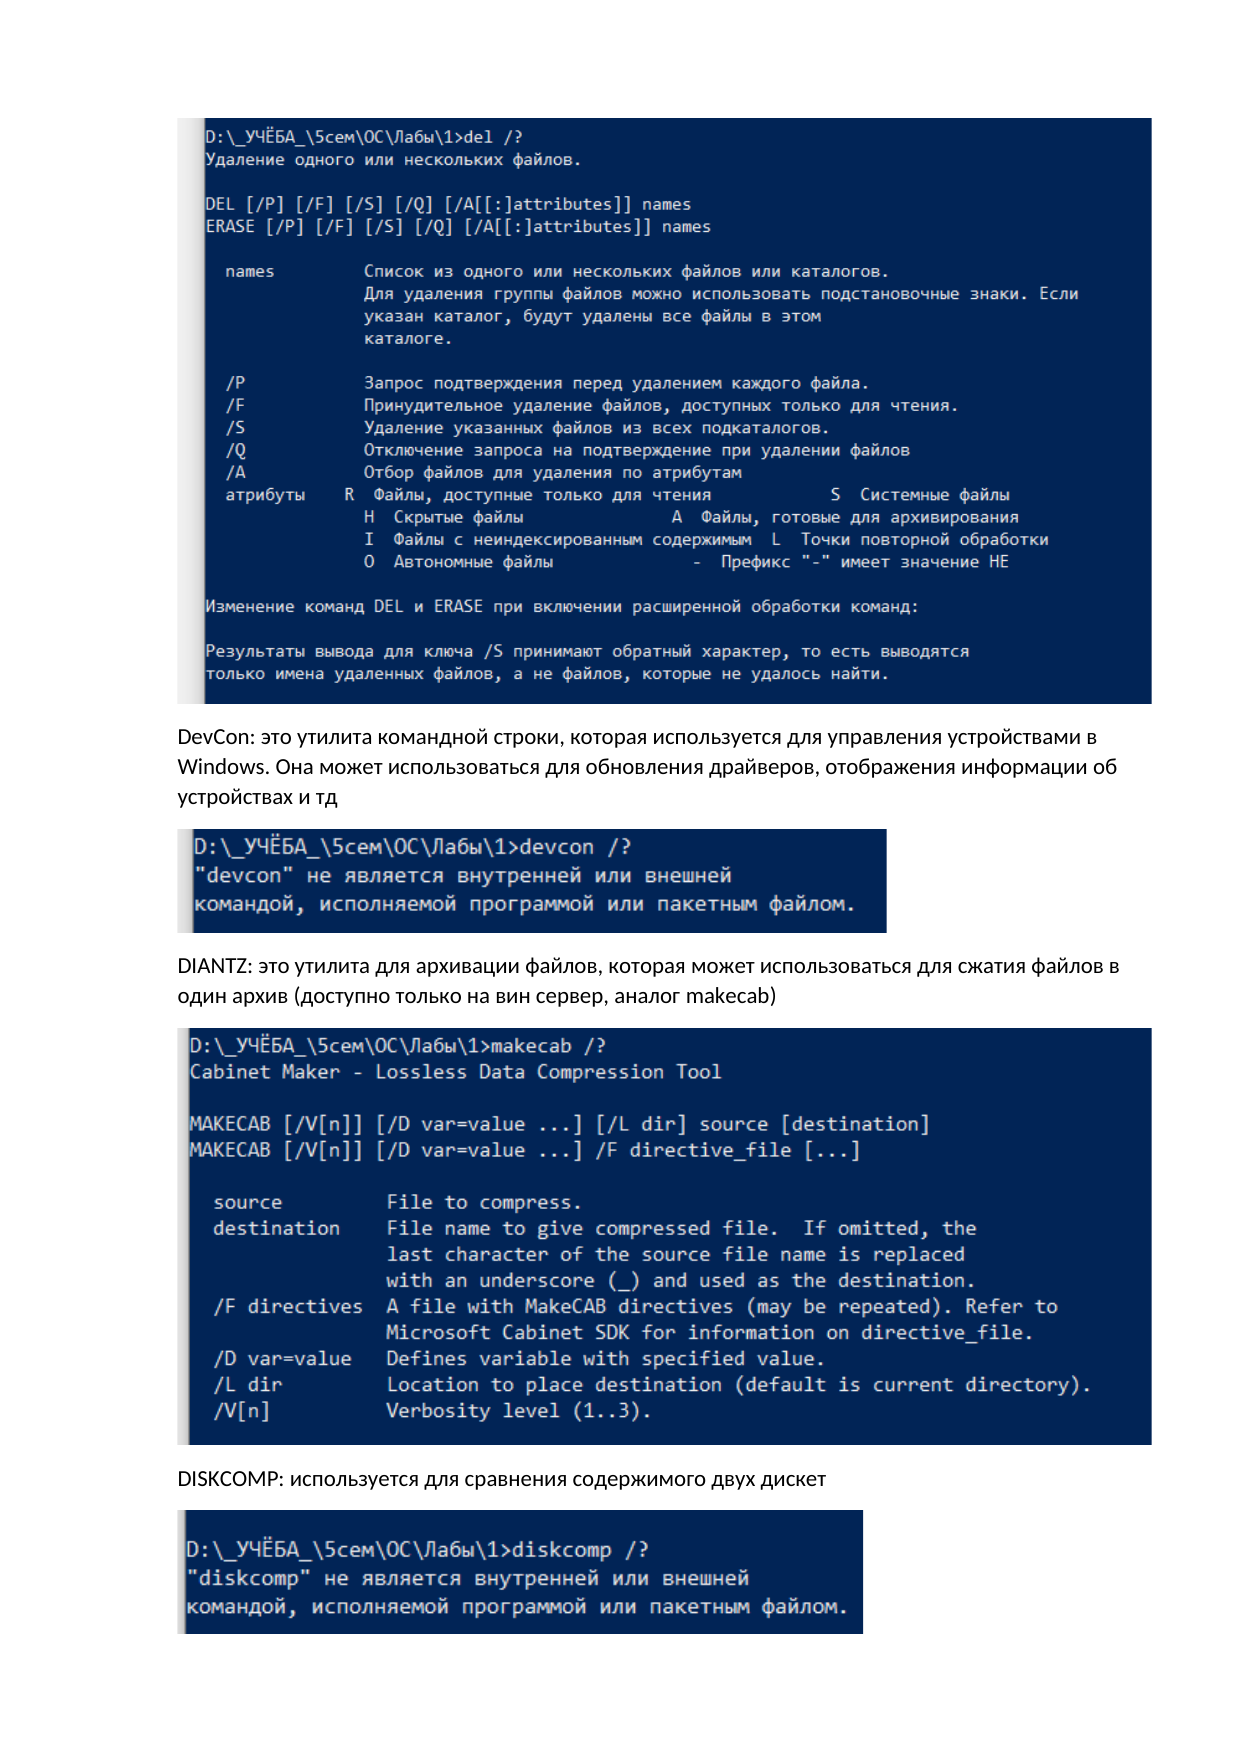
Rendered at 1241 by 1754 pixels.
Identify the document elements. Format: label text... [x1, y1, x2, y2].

text DISKCOMP: используется для сравнения содержимого двух дискет [177, 1464, 1152, 1492]
picture [177, 1028, 1152, 1445]
picture [177, 1510, 864, 1634]
text DevCon: это утилита командной строки, которая используется для управления устройствами в Windows. Она может использоваться для обновления драйверов, отображения информации об устройствах и тд [177, 722, 1152, 811]
picture [177, 118, 1152, 704]
picture [177, 829, 887, 933]
text DIANTZ: это утилита для архивации файлов, которая может использоваться для сжатия файлов в один архив (доступно только на вин сервер, аналог makecab) [177, 951, 1152, 1009]
